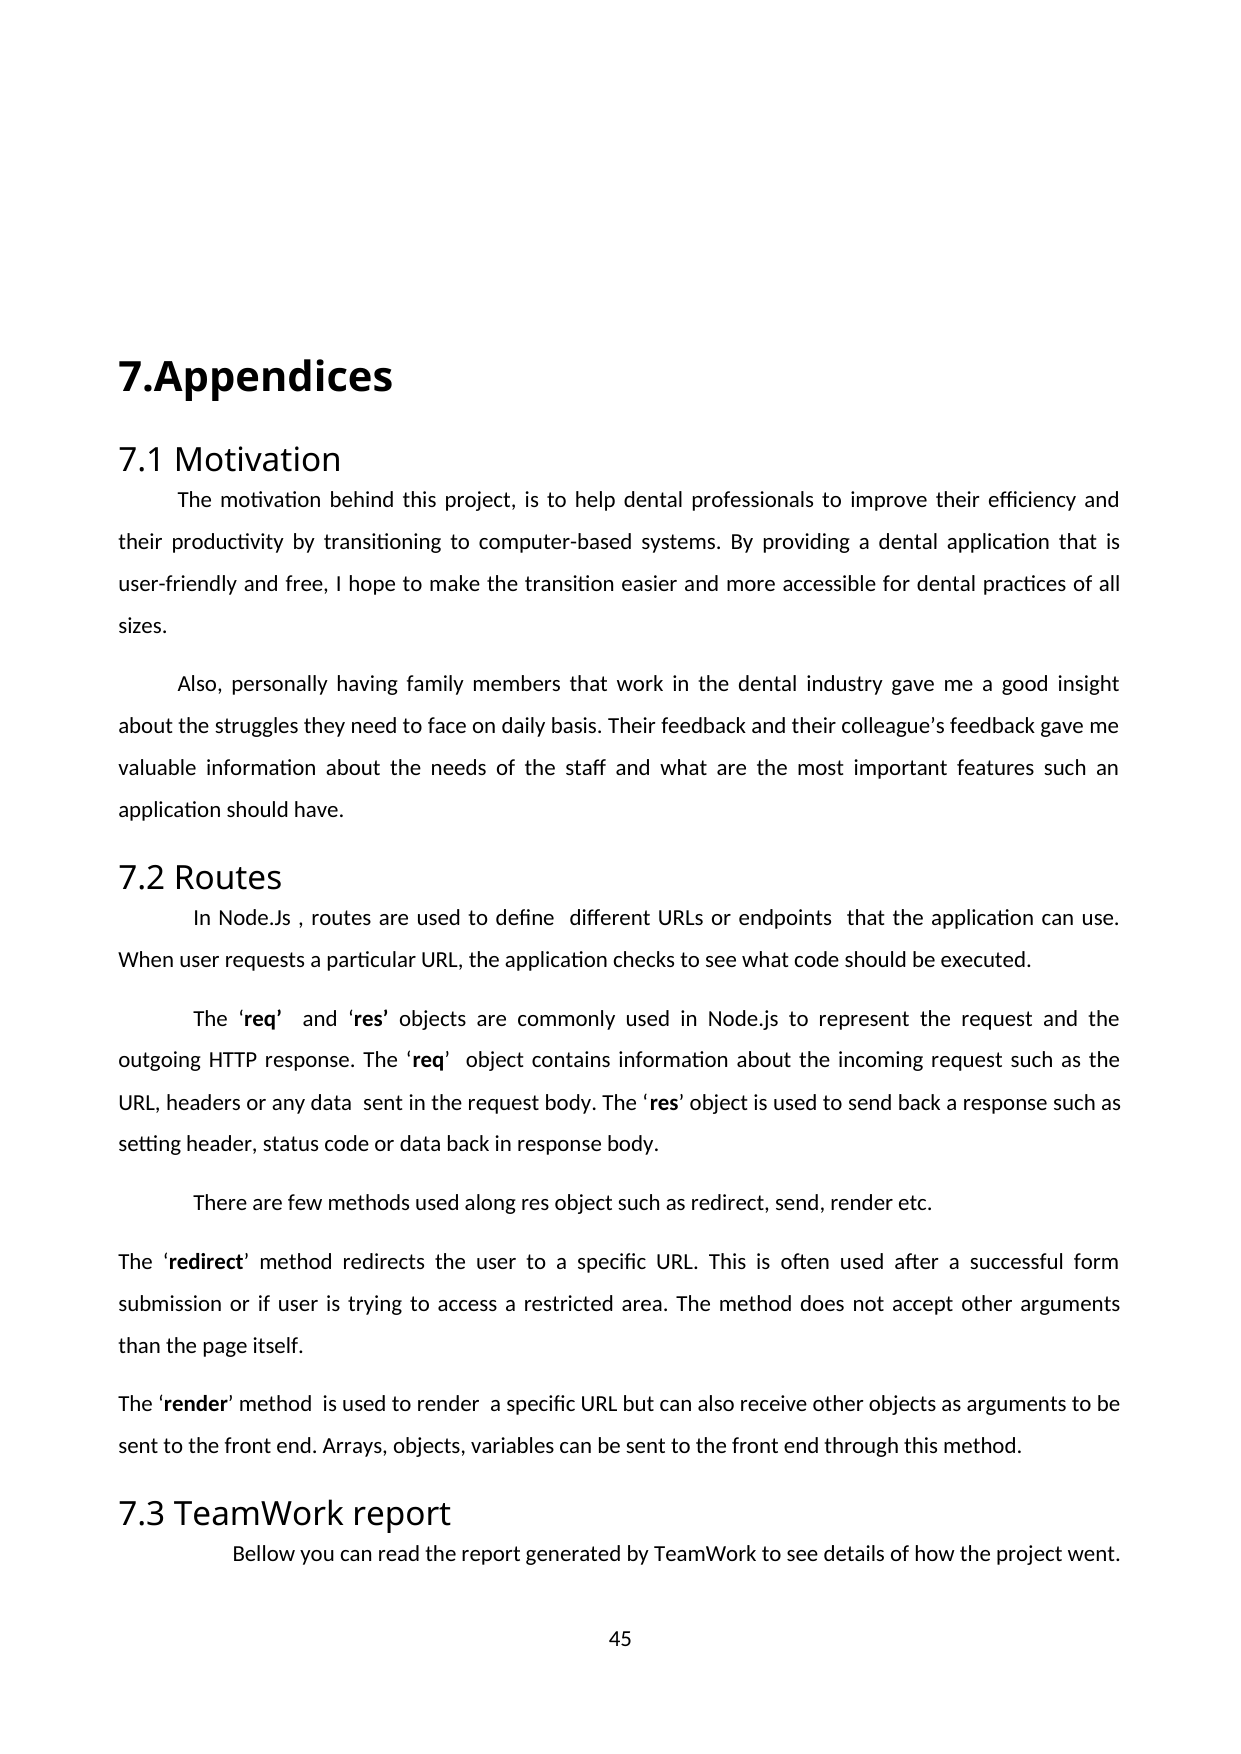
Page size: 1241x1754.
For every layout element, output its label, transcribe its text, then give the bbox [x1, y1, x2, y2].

text The ‘render’ method is used to render a specific URL but can also receive other objects as arguments to be sent to the front end. Arrays, objects, variables can be sent to the front end through this method. [118, 1389, 1122, 1459]
text There are few methods used along res object such as redirect, send, render etc. [118, 1188, 1122, 1216]
text Bellow you can read the report generated by TeamWork to see details of how the project went. [118, 1539, 1122, 1567]
subtitle 7.1 Motivation [118, 436, 1122, 481]
text The ‘redirect’ method redirects the user to a specific URL. This is often used after a successful form submission or if user is trying to access a restricted area. The method does not accept other arguments than the page itself. [118, 1247, 1122, 1359]
text The ‘req’ and ‘res’ objects are commonly used in Node.js to represent the request and the outgoing HTTP response. The ‘req’ object contains information about the incoming request such as the URL, headers or any data sent in the request body. The ‘res’ object is used to send back a response such as setting header, status code or data back in response body. [118, 1004, 1122, 1158]
text Also, personally having family members that work in the dental industry gave me a good insight about the struggles they need to face on daily basis. Their feedback and their colleague’s feedback gave me valuable information about the needs of the staff and what are the most important features such an application should have. [118, 669, 1122, 823]
text In Node.Js , routes are used to define different URLs or endpoints that the application can use. When user requests a particular URL, the application checks to see what code should be executed. [118, 903, 1122, 973]
subtitle 7.Appendices [118, 347, 1122, 403]
subtitle 7.2 Routes [118, 854, 1122, 899]
text The motivation behind this project, is to help dental professionals to improve their efficiency and their productivity by transitioning to computer-based systems. By providing a dental application that is user-friendly and free, I hope to make the transition easier and more accessible for dental practices of all sizes. [118, 485, 1122, 639]
subtitle 7.3 TeamWork report [118, 1490, 1122, 1536]
